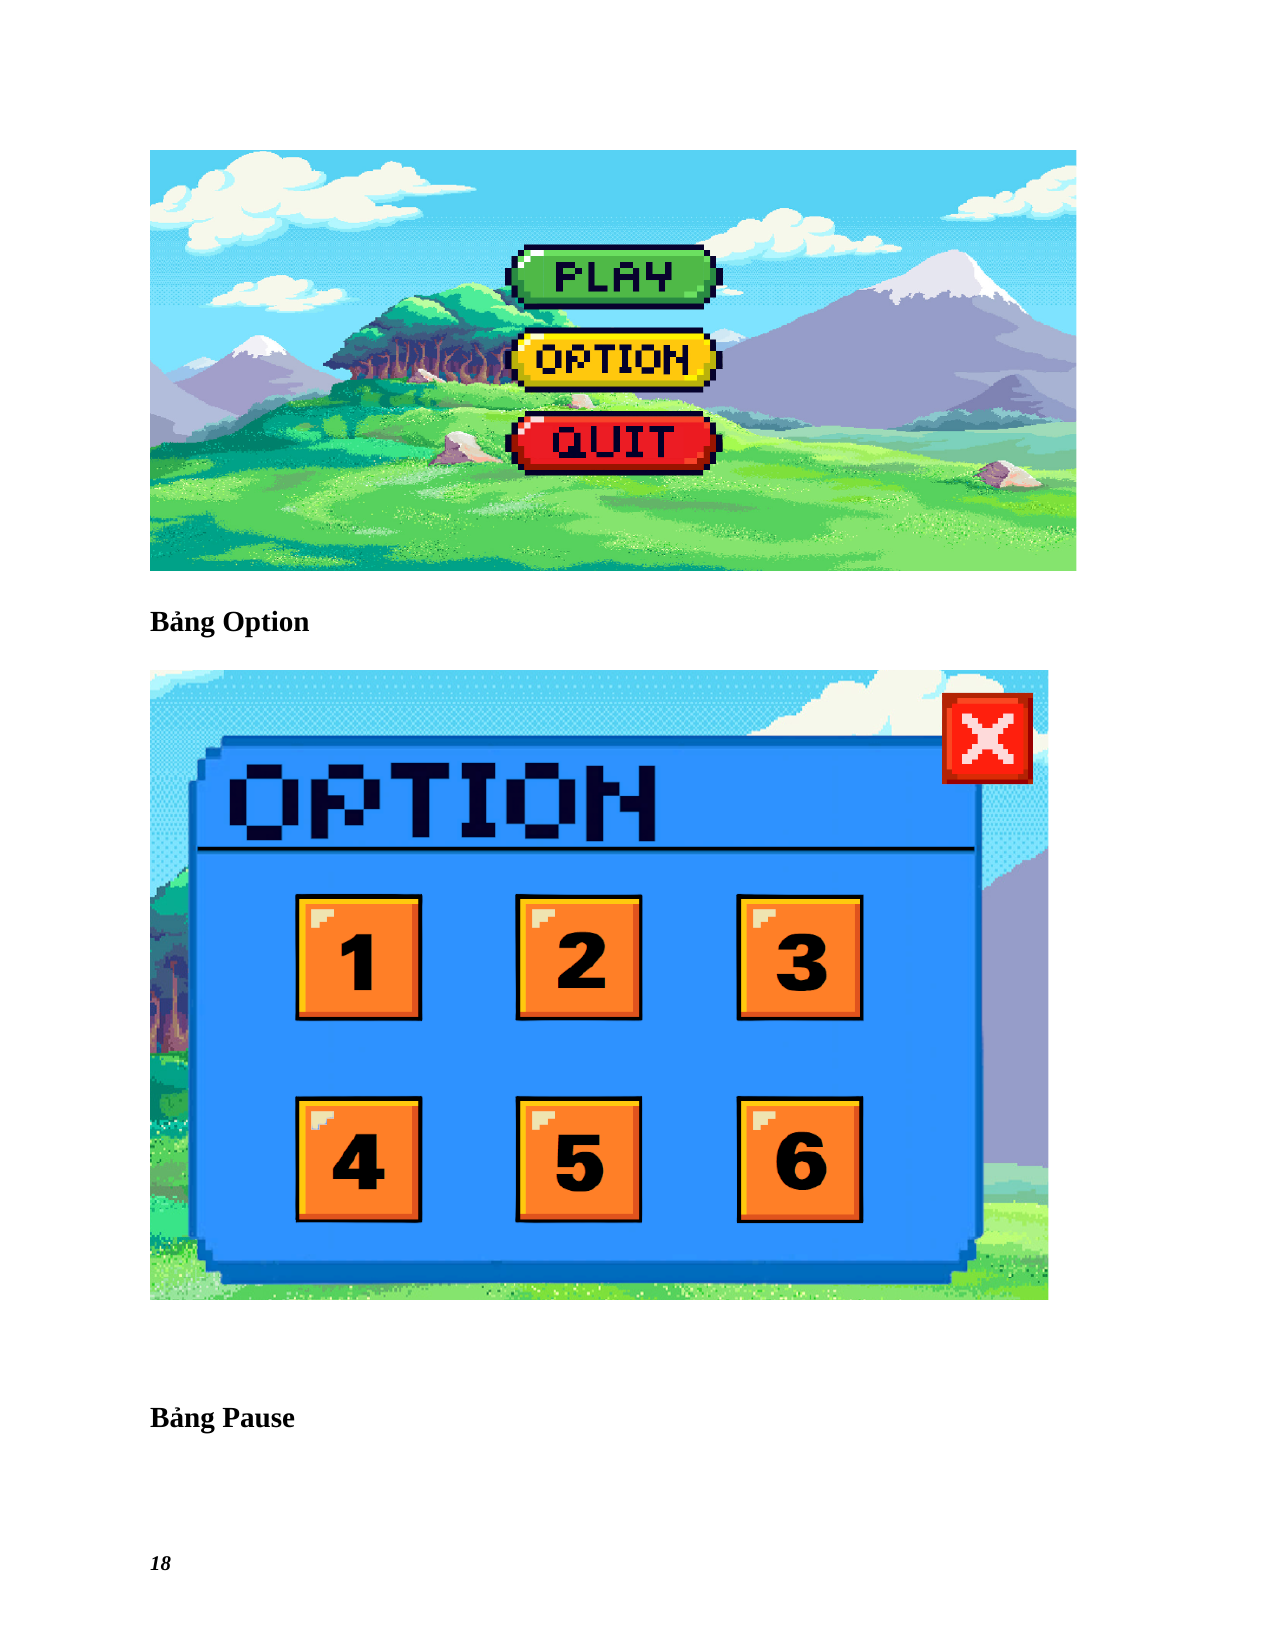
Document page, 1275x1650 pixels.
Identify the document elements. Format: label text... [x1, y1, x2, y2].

picture [150, 670, 1049, 1300]
text Bảng Pause [150, 1400, 1125, 1434]
picture [150, 150, 1077, 571]
text Bảng Option [150, 604, 1125, 637]
